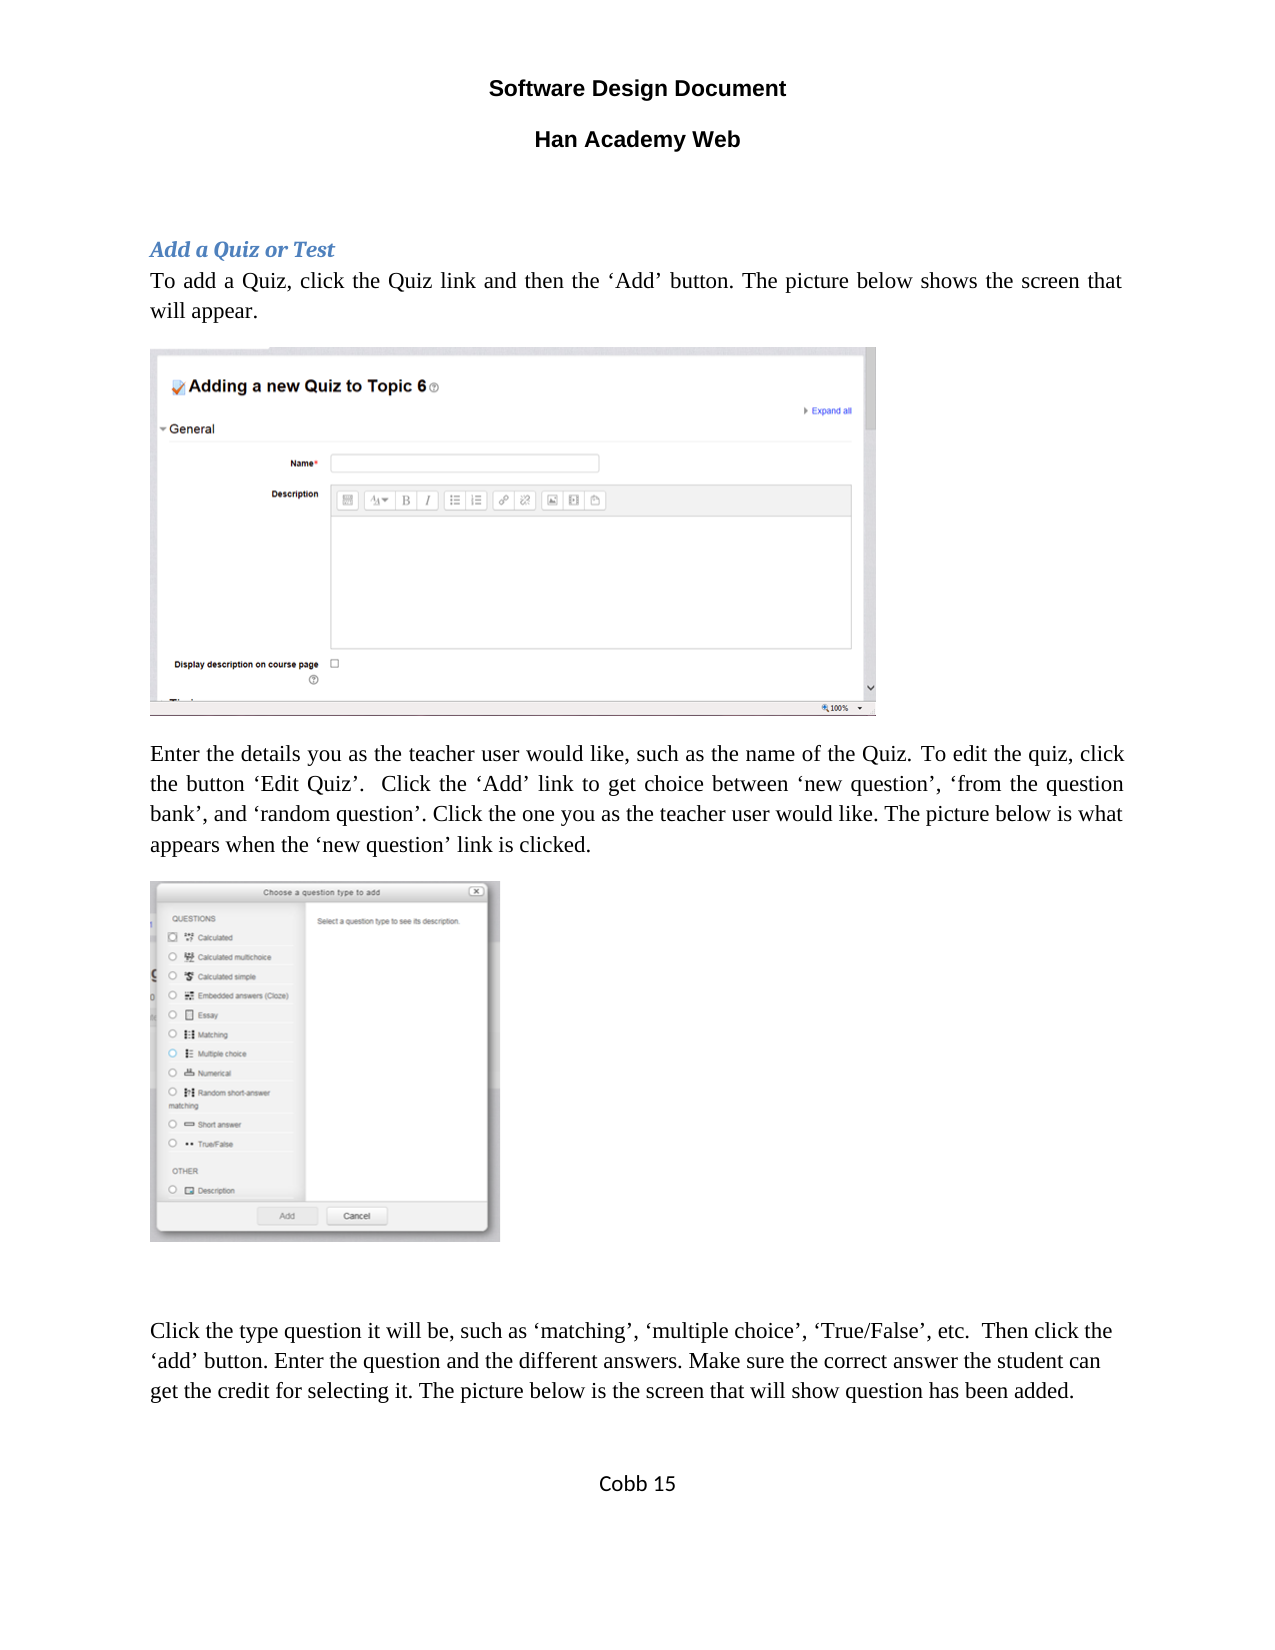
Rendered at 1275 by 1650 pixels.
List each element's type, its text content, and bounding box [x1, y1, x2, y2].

subtitle Add a Quiz or Test [150, 236, 1125, 263]
picture [150, 881, 501, 1242]
text Enter the details you as the teacher user would like, such as the name of the Quiz. To edit the quiz, click the button ‘Edit Quiz’. Click the ‘Add’ link to get choice between ‘new question’, ‘from the question bank’, and ‘random question’. Click the one you as the teacher user would like. The picture below is what appears when the ‘new question’ link is clicked. [150, 740, 1125, 857]
text Click the type question it will be, such as ‘matching’, ‘multiple choice’, ‘True/False’, etc. Then click the ‘add’ button. Enter the question and the different answers. Make sure the correct answer the student can get the credit for selecting it. The picture below is the screen that will show question has been added. [150, 1317, 1125, 1404]
picture [150, 347, 876, 716]
text To add a Quiz, click the Quiz link and then the ‘Add’ button. The picture below shows the screen that will appear. [150, 267, 1125, 323]
